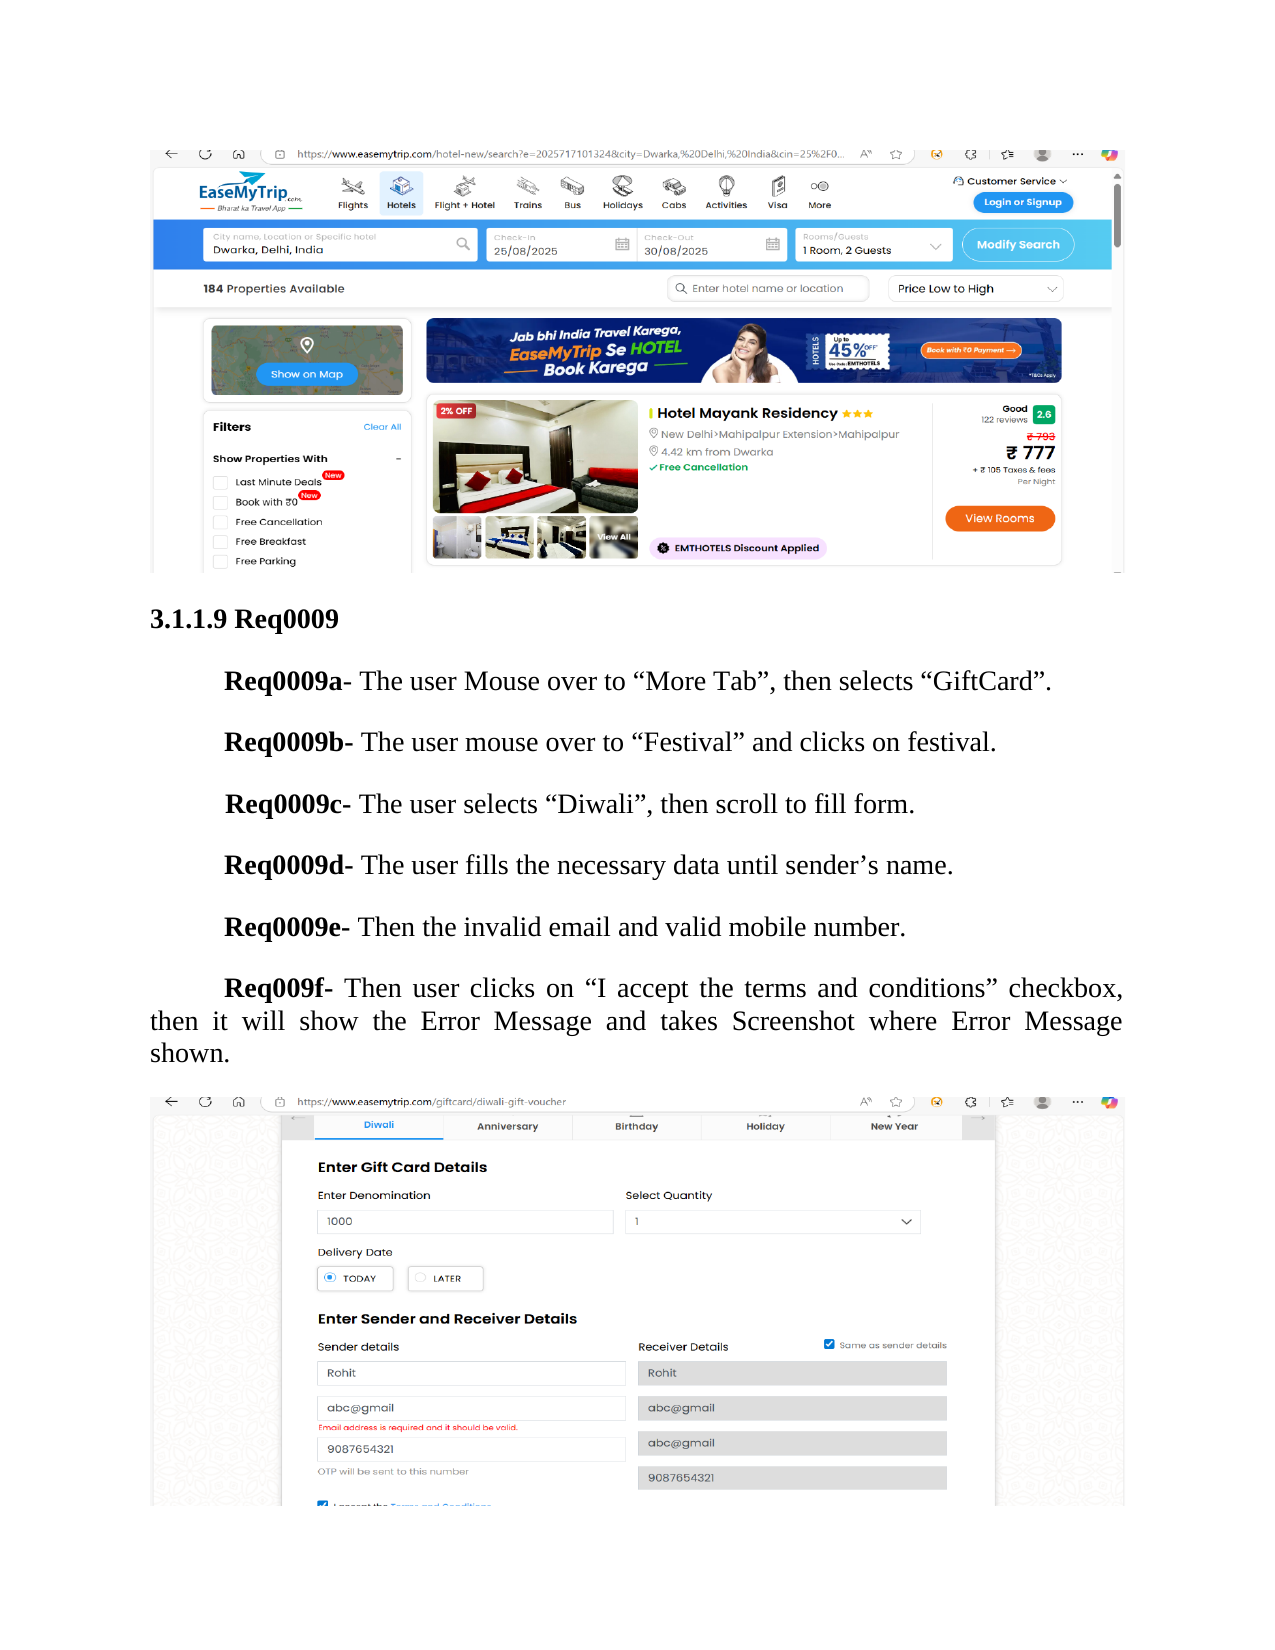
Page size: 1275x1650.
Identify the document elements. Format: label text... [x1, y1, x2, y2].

text Req0009c- The user selects “Diwali”, then scroll to fill form. [224, 787, 1125, 819]
text Req0009e- Then the invalid email and valid mobile number. [224, 910, 1125, 942]
text Req009f- Then user clicks on “I accept the terms and conditions” checkbox, then it will show the Error Message and takes Screenshot where Error Message shown. [150, 971, 1125, 1069]
text Req0009b- The user mouse over to “Festival” and clicks on festival. [150, 725, 1125, 758]
picture [150, 150, 1125, 573]
picture [150, 1097, 1125, 1506]
text Req0009d- The user fills the necessary data until sender’s name. [224, 848, 1125, 881]
text Req0009a- The user Mouse over to “More Tab”, then selects “GiftCard”. [150, 664, 1125, 696]
text 3.1.1.9 Req0009 [150, 602, 1125, 634]
